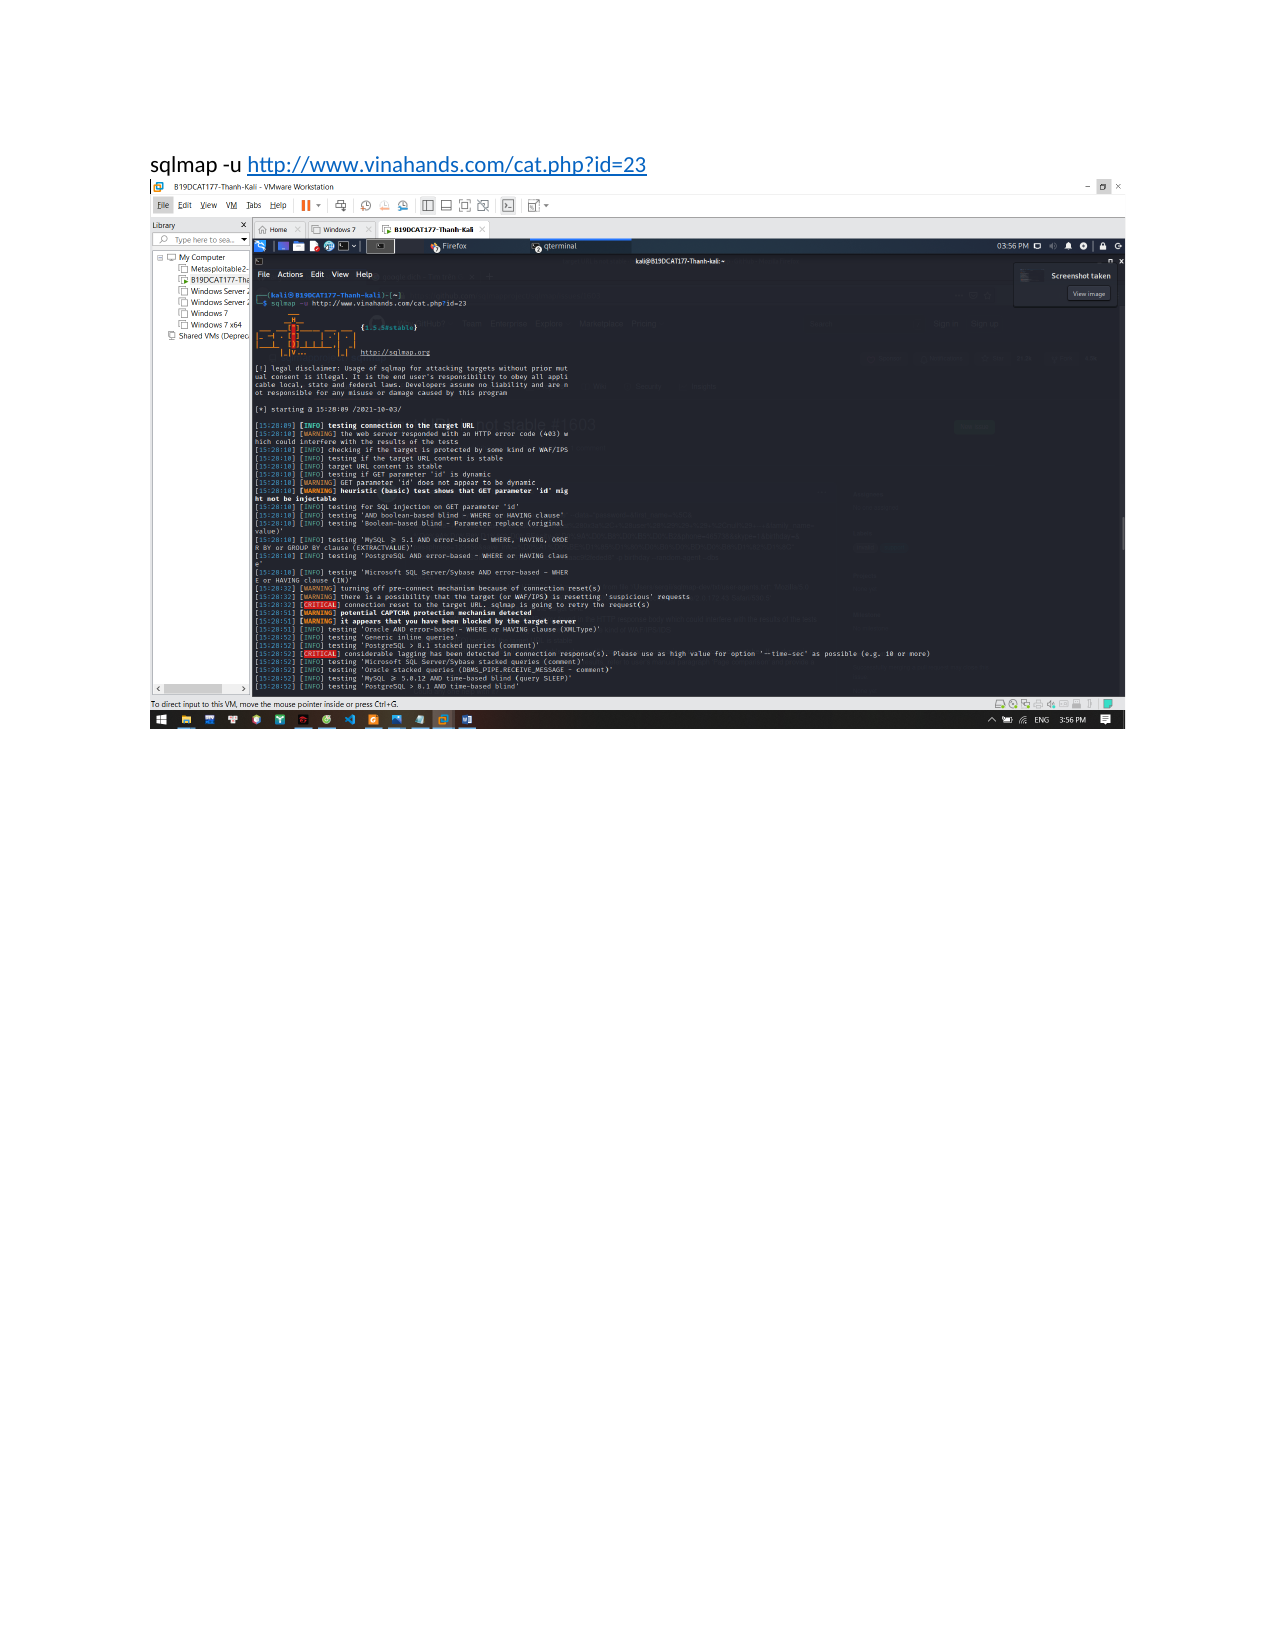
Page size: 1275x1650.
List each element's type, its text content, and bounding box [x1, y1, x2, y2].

text sqlmap -u http://www.vinahands.com/cat.php?id=23 [150, 150, 1125, 179]
picture [150, 179, 1125, 729]
